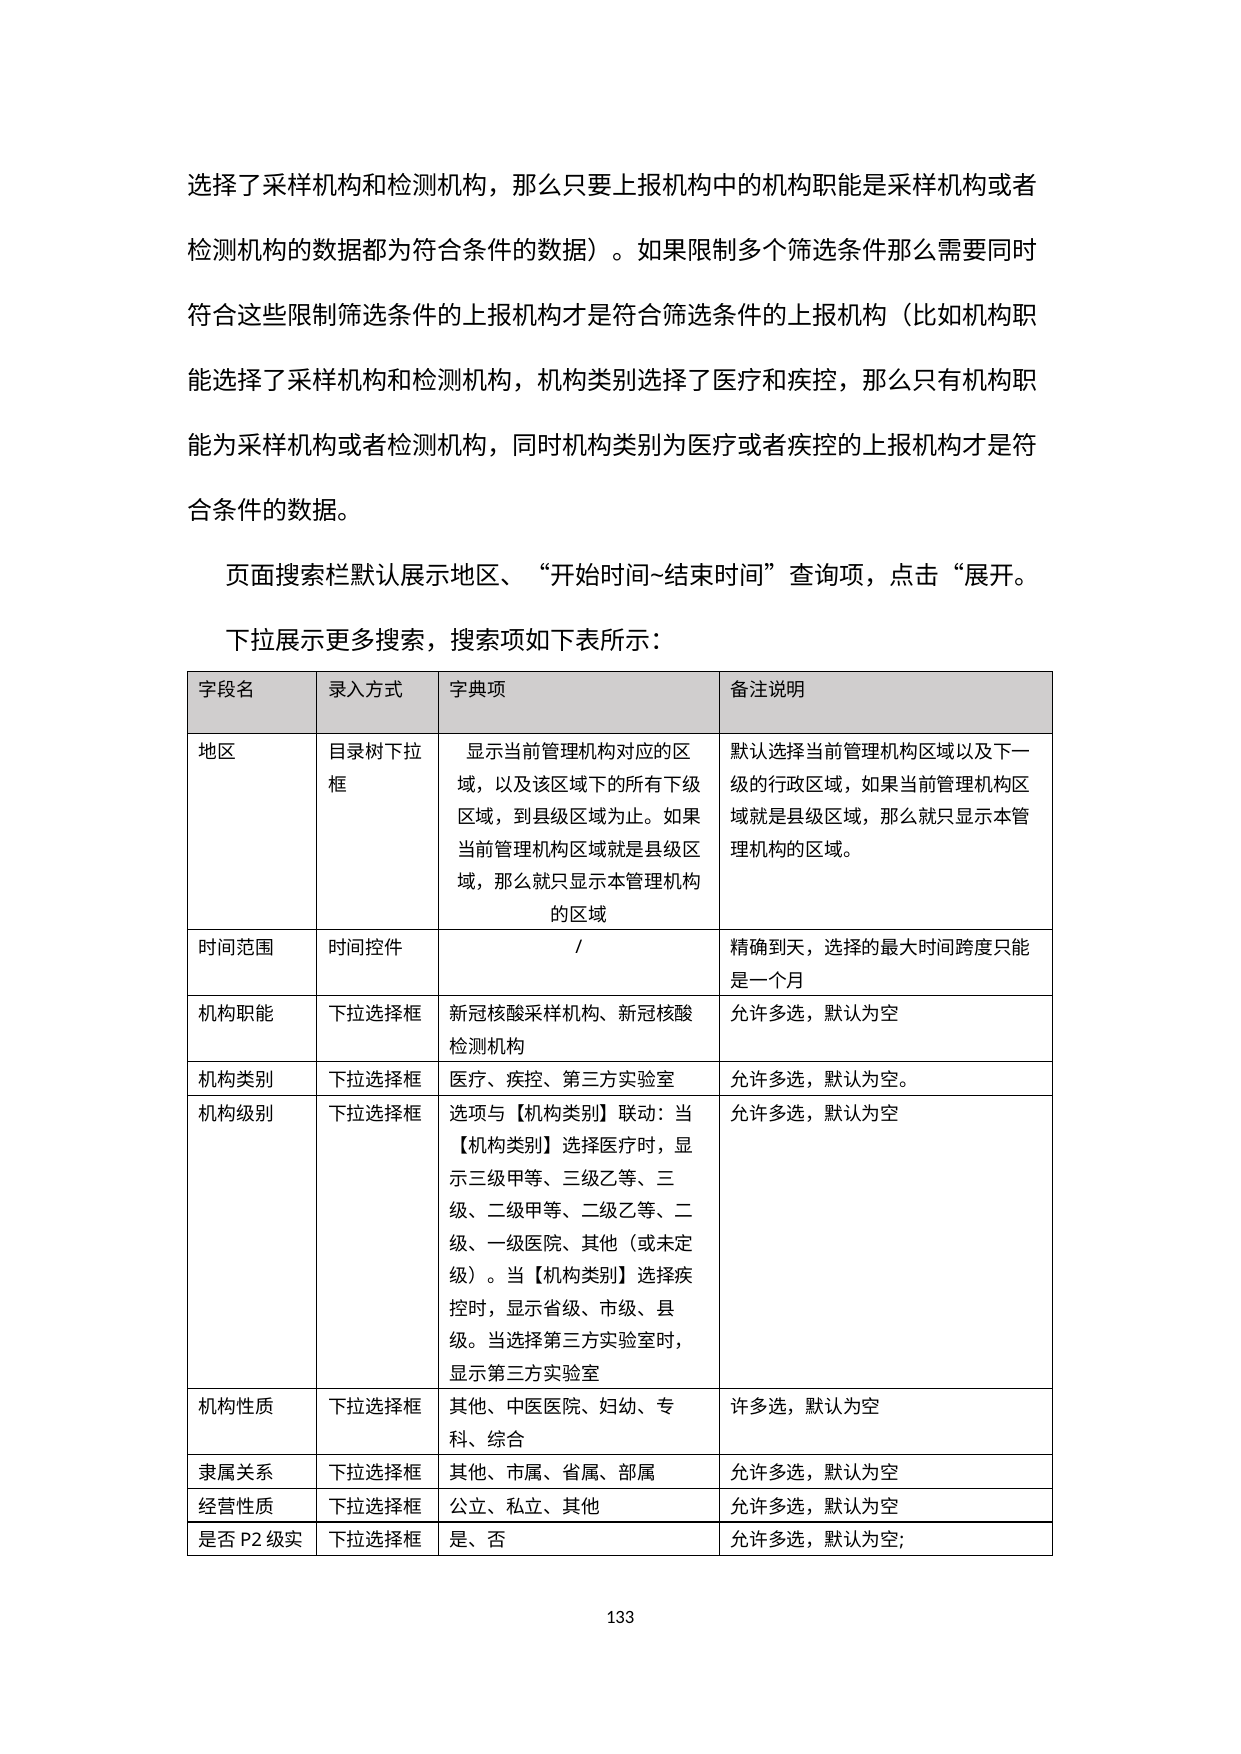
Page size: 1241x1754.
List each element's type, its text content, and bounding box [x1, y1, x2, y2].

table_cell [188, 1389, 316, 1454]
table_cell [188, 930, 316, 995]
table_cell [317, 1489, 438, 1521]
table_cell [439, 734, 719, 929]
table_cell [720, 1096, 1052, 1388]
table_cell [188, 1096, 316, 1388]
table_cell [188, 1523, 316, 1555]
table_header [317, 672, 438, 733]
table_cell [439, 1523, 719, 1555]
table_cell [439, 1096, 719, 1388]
text 页面搜索栏默认展示地区、“开始时间~结束时间”查询项，点击“展开。 [187, 541, 1053, 606]
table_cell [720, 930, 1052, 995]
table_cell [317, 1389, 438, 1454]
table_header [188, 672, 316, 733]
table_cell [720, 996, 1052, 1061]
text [187, 151, 1053, 541]
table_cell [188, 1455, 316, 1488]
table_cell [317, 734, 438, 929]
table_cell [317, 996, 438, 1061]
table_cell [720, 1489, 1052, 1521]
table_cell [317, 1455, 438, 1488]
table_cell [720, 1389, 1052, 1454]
text 下拉展示更多搜索，搜索项如下表所示： [187, 606, 1053, 671]
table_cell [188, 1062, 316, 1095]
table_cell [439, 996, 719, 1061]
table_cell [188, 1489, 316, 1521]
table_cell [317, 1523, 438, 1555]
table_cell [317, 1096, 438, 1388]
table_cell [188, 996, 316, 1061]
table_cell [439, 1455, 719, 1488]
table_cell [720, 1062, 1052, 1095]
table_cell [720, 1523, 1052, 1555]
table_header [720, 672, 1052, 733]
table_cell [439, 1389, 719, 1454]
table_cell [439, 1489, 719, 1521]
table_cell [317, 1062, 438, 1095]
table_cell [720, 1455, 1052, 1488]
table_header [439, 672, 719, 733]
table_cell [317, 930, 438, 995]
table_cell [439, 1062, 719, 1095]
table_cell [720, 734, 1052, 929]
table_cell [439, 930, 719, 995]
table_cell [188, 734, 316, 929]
